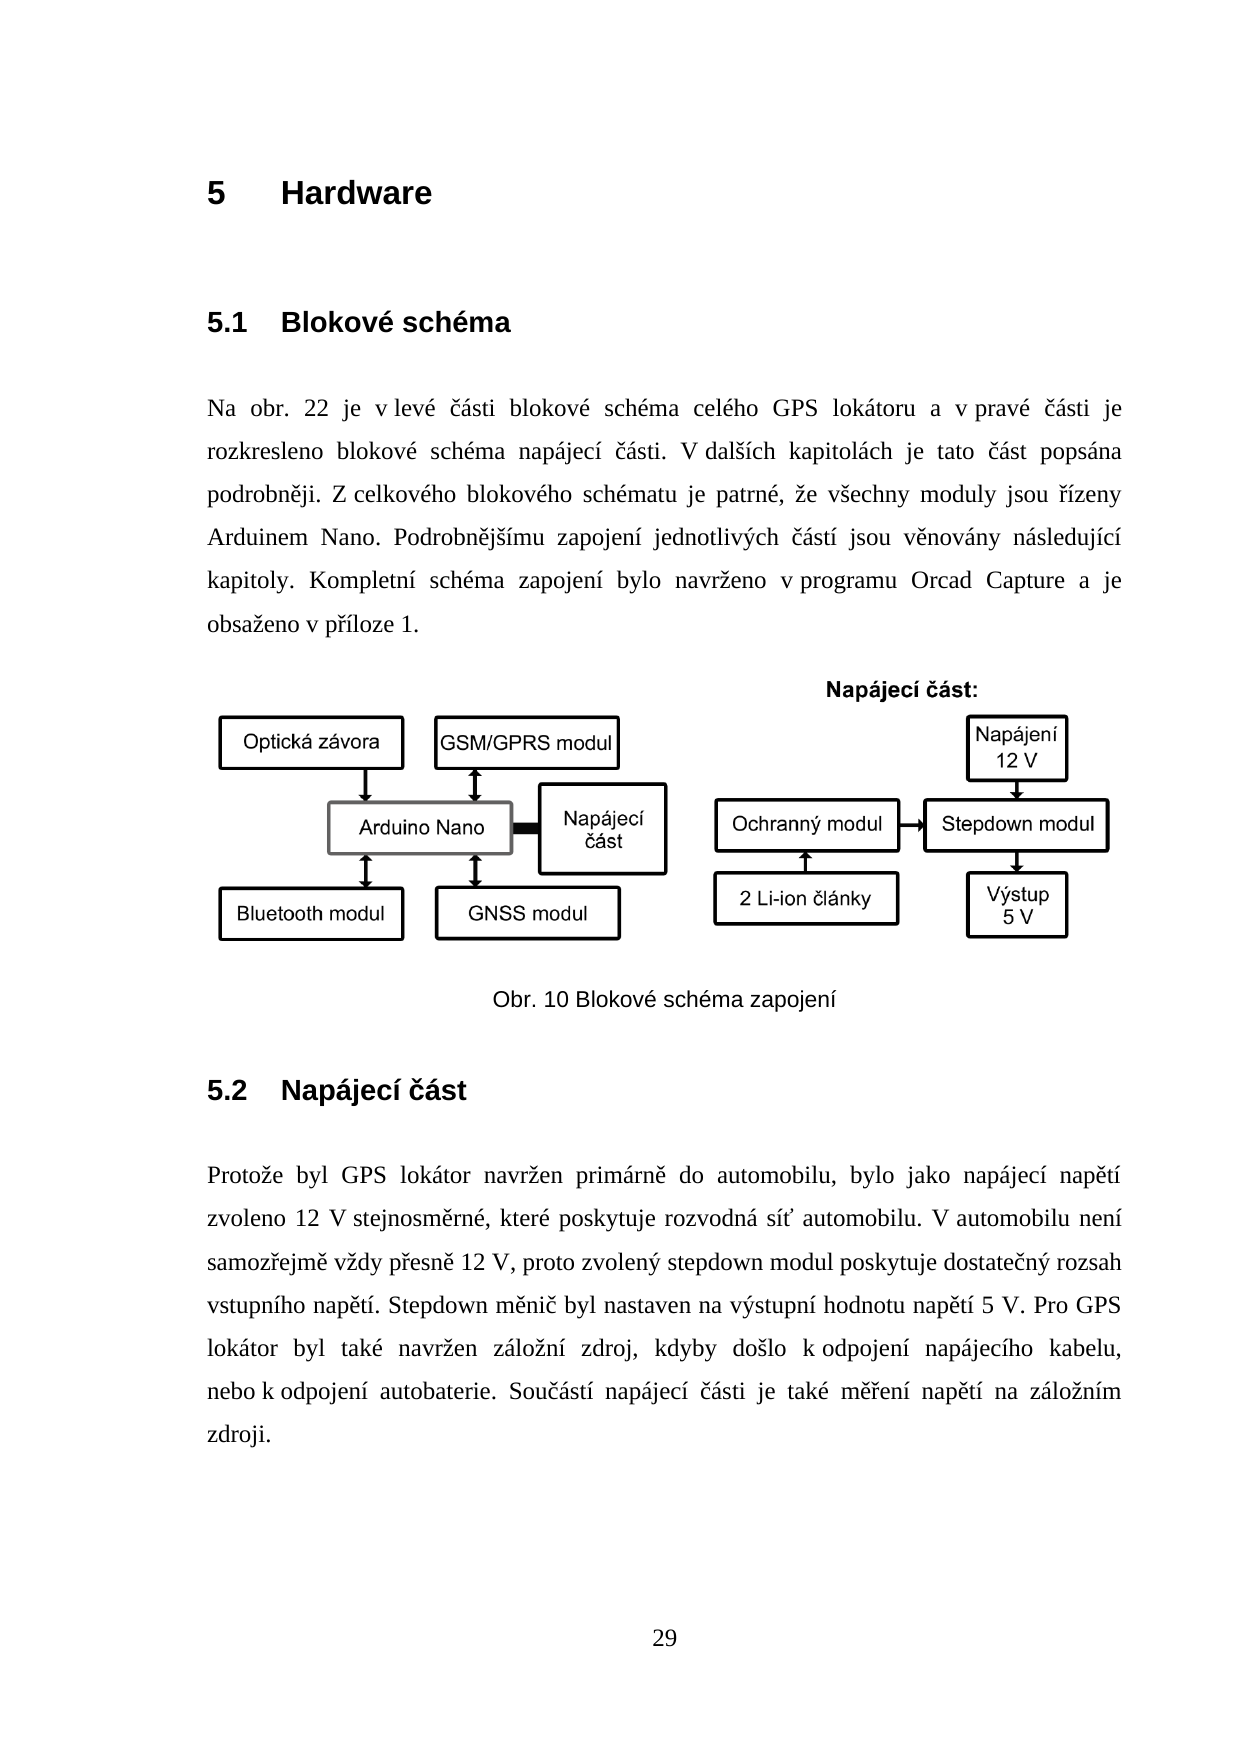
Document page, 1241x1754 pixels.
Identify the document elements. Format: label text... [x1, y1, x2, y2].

subtitle Hardware [207, 173, 1122, 211]
picture [208, 664, 1120, 984]
text Protože byl GPS lokátor navržen primárně do automobilu, bylo jako napájecí napětí zvoleno 12 V stejnosměrné, které poskytuje rozvodná síť automobilu. V automobilu není samozřejmě vždy přesně 12 V, proto zvolený stepdown modul poskytuje dostatečný rozsah vstupního napětí. Stepdown měnič byl nastaven na výstupní hodnotu napětí 5 V. Pro GPS lokátor byl také navržen záložní zdroj, kdyby došlo k odpojení napájecího kabelu, nebo k odpojení autobaterie. Součástí napájecí části je také měření napětí na záložním zdroji. [207, 1160, 1122, 1448]
subtitle Blokové schéma [207, 305, 1122, 339]
subtitle Napájecí část [207, 1073, 1122, 1106]
text Na obr. 22 je v levé části blokové schéma celého GPS lokátoru a v pravé části je rozkresleno blokové schéma napájecí části. V dalších kapitolách je tato část popsána podrobněji. Z celkového blokového schématu je patrné, že všechny moduly jsou řízeny Arduinem Nano. Podrobnějšímu zapojení jednotlivých částí jsou věnovány následující kapitoly. Kompletní schéma zapojení bylo navrženo v programu Orcad Capture a je obsaženo v příloze 1. [207, 393, 1122, 637]
